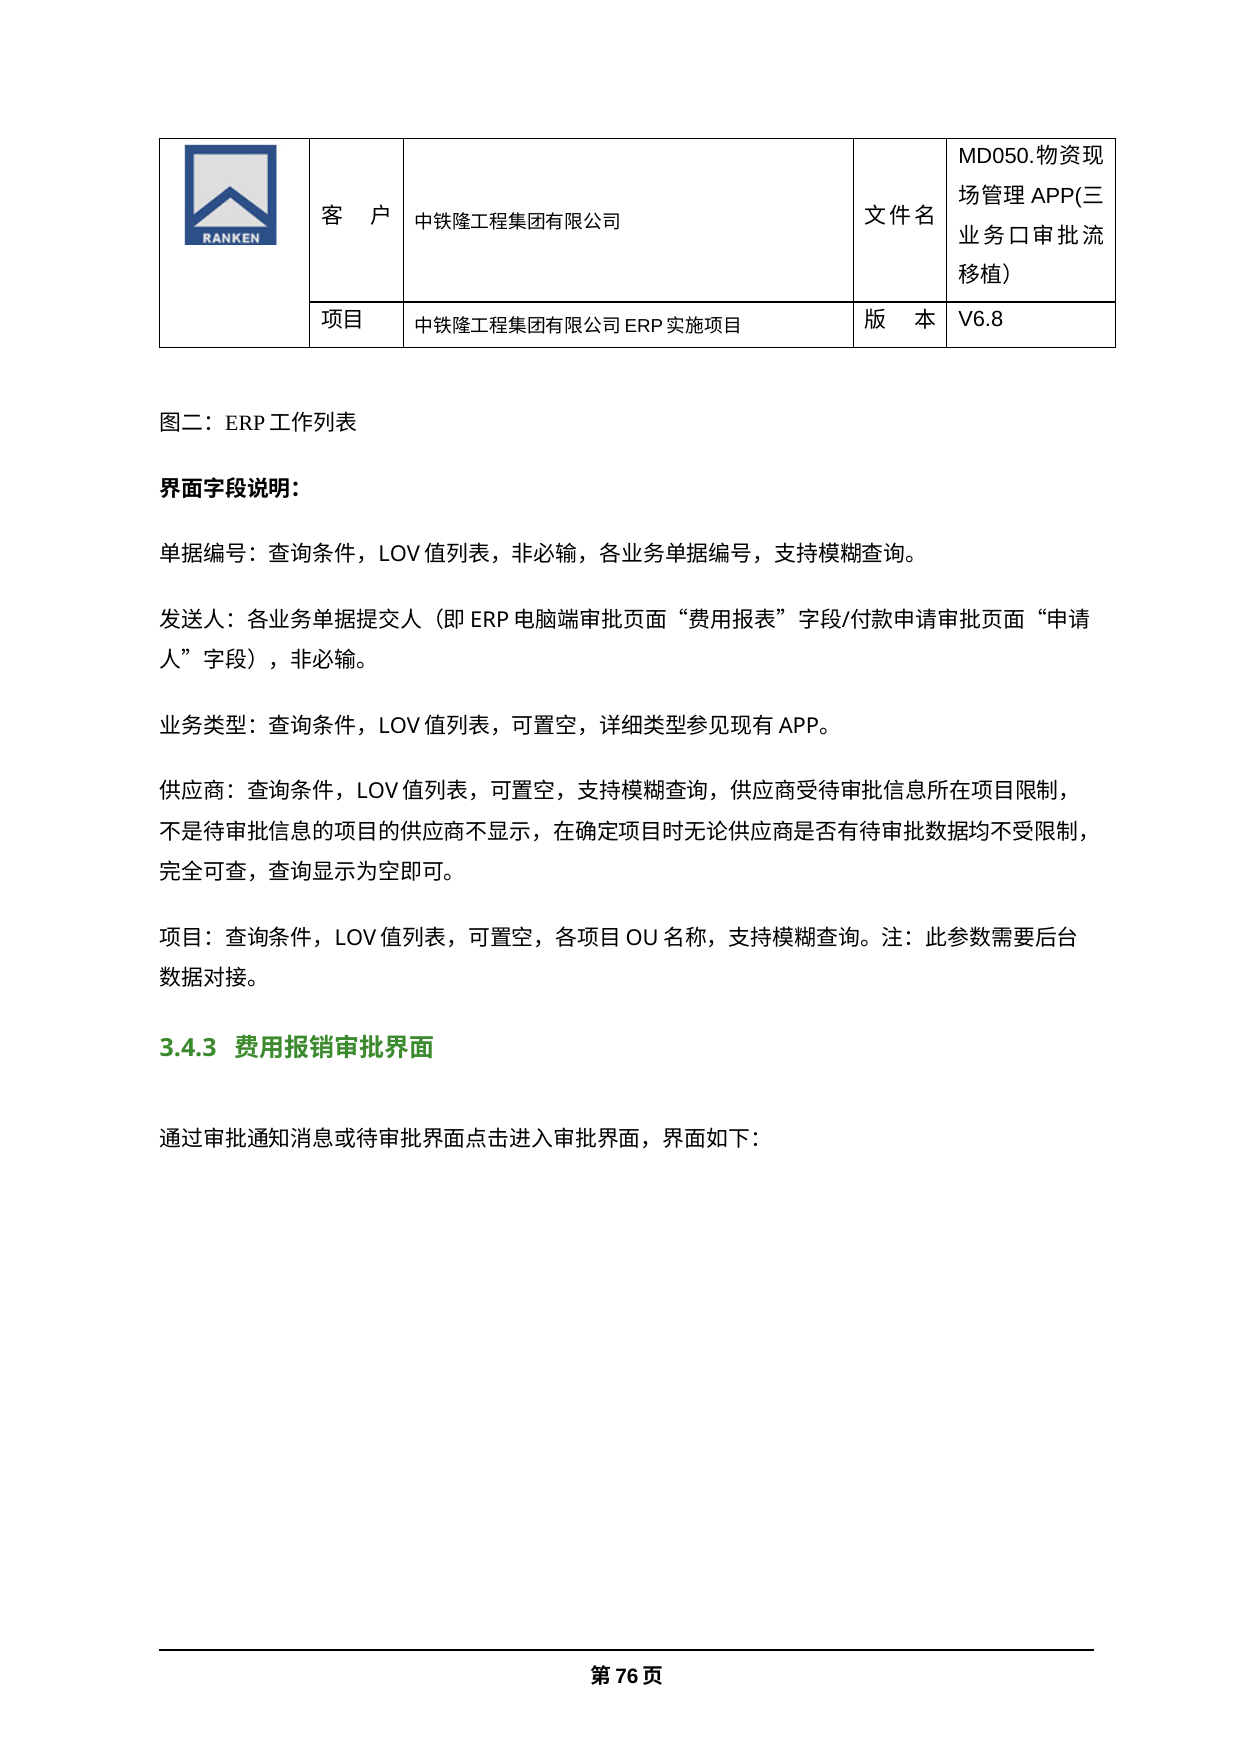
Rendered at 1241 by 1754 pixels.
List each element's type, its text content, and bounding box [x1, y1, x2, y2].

text 界面字段说明： [159, 470, 1095, 503]
picture [174, 139, 282, 245]
text 供应商：查询条件，LOV值列表，可置空，支持模糊查询，供应商受待审批信息所在项目限制，不是待审批信息的项目的供应商不显示，在确定项目时无论供应商是否有待审批数据均不受限制，完全可查，查询显示为空即可。 [159, 773, 1095, 886]
text 业务类型：查询条件，LOV值列表，可置空，详细类型参见现有APP。 [159, 707, 1095, 740]
subtitle 费用报销审批界面 [159, 1013, 1095, 1078]
text 图二：ERP工作列表 [159, 405, 1095, 437]
text 单据编号：查询条件，LOV值列表，非必输，各业务单据编号，支持模糊查询。 [159, 536, 1095, 568]
text 发送人：各业务单据提交人（即ERP电脑端审批页面“费用报表”字段/付款申请审批页面“申请人”字段），非必输。 [159, 601, 1095, 674]
text 通过审批通知消息或待审批界面点击进入审批界面，界面如下： [159, 1121, 1095, 1153]
text 项目：查询条件，LOV值列表，可置空，各项目OU名称，支持模糊查询。注：此参数需要后台数据对接。 [159, 919, 1095, 992]
